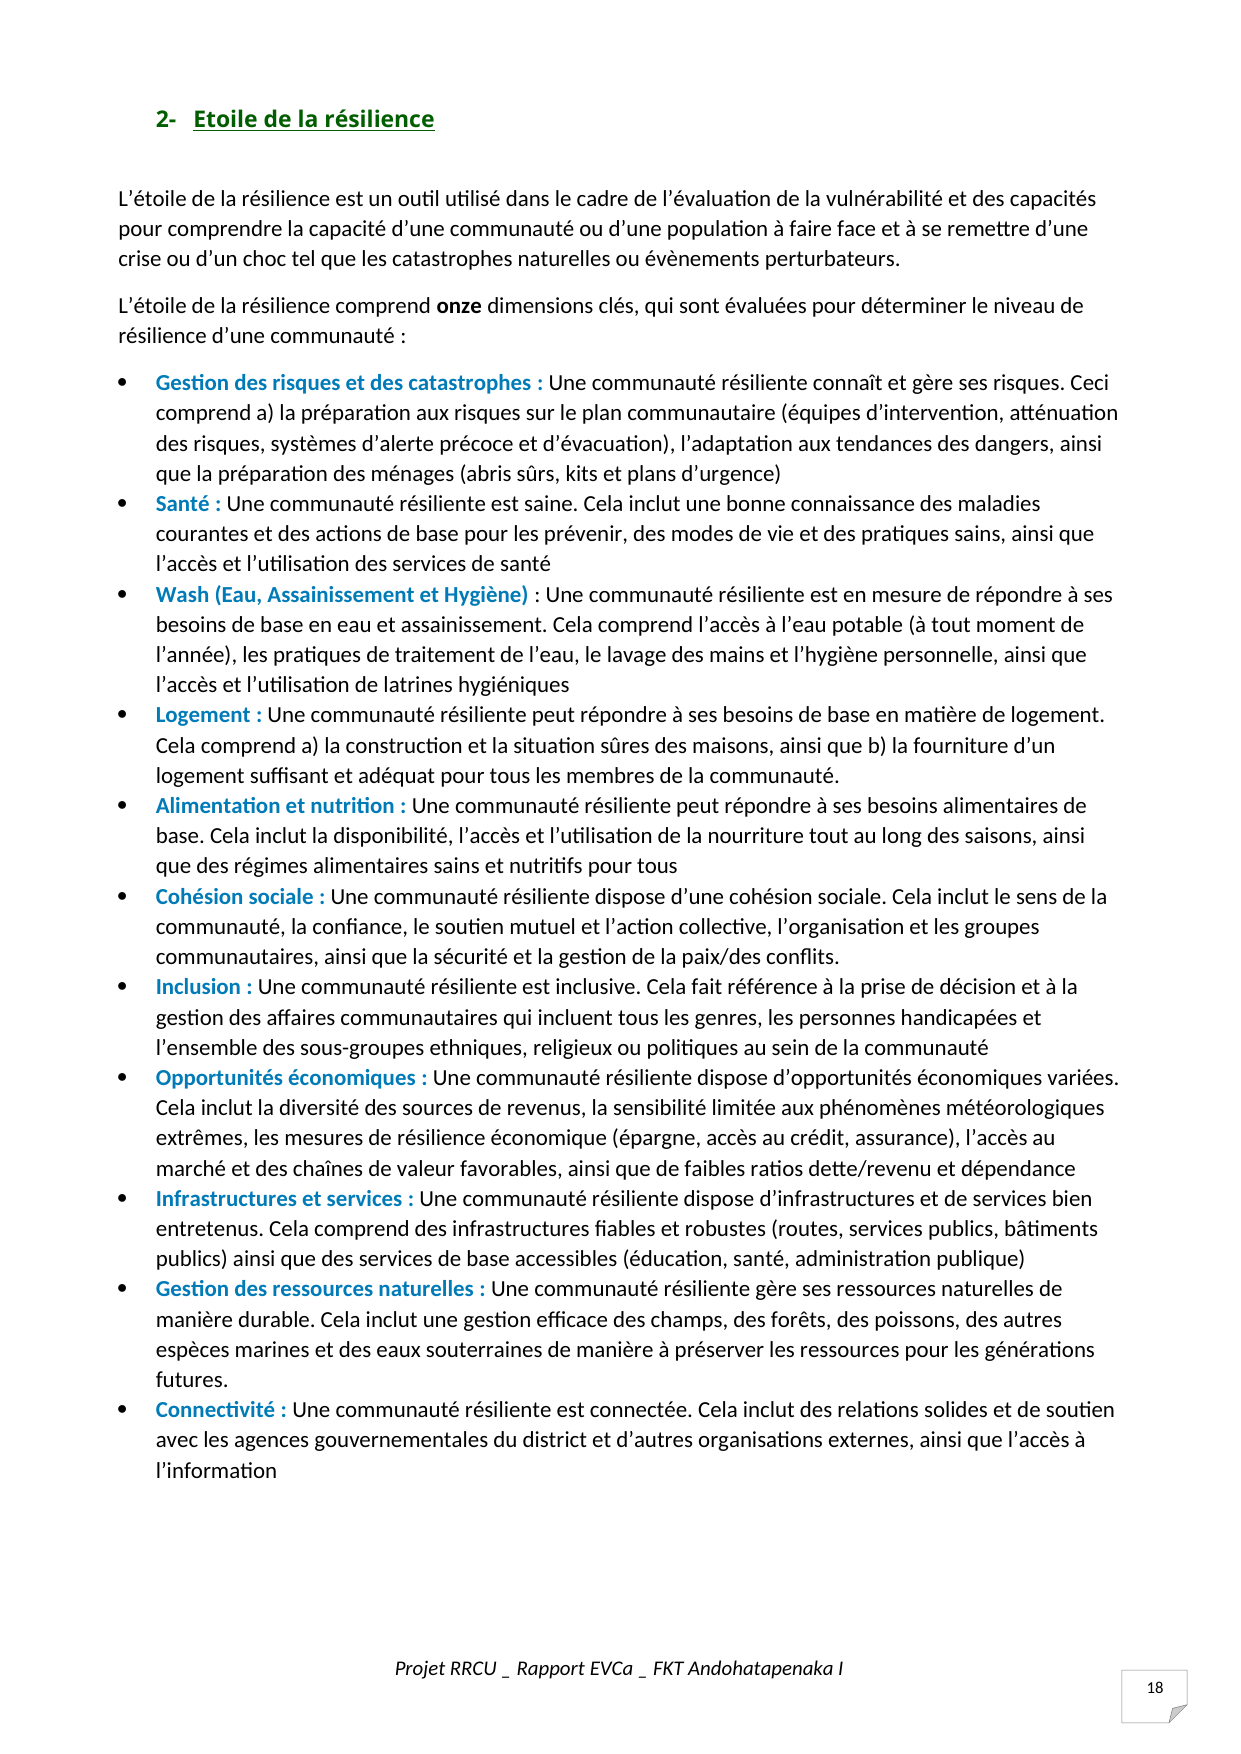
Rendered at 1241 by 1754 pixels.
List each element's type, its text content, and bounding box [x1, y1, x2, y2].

list Opportunités économiques : Une communauté résiliente dispose d’opportunités économiques variées. Cela inclut la diversité des sources de revenus, la sensibilité limitée aux phénomènes météorologiques extrêmes, les mesures de résilience économique (épargne, accès au crédit, assurance), l’accès au marché et des chaînes de valeur favorables, ainsi que de faibles ratios dette/revenu et dépendance [118, 1063, 1122, 1182]
list Gestion des ressources naturelles : Une communauté résiliente gère ses ressources naturelles de manière durable. Cela inclut une gestion efficace des champs, des forêts, des poissons, des autres espèces marines et des eaux souterraines de manière à préserver les ressources pour les générations futures. [118, 1274, 1122, 1393]
list Wash (Eau, Assainissement et Hygiène) : Une communauté résiliente est en mesure de répondre à ses besoins de base en eau et assainissement. Cela comprend l’accès à l’eau potable (à tout moment de l’année), les pratiques de traitement de l’eau, le lavage des mains et l’hygiène personnelle, ainsi que l’accès et l’utilisation de latrines hygiéniques [118, 580, 1122, 698]
text L’étoile de la résilience comprend onze dimensions clés, qui sont évaluées pour déterminer le niveau de résilience d’une communauté : [118, 291, 1122, 349]
text L’étoile de la résilience est un outil utilisé dans le cadre de l’évaluation de la vulnérabilité et des capacités pour comprendre la capacité d’une communauté ou d’une population à faire face et à se remettre d’une crise ou d’un choc tel que les catastrophes naturelles ou évènements perturbateurs. [118, 184, 1122, 272]
list Inclusion : Une communauté résiliente est inclusive. Cela fait référence à la prise de décision et à la gestion des affaires communautaires qui incluent tous les genres, les personnes handicapées et l’ensemble des sous-groupes ethniques, religieux ou politiques au sein de la communauté [118, 972, 1122, 1061]
list Gestion des risques et des catastrophes : Une communauté résiliente connaît et gère ses risques. Ceci comprend a) la préparation aux risques sur le plan communautaire (équipes d’intervention, atténuation des risques, systèmes d’alerte précoce et d’évacuation), l’adaptation aux tendances des dangers, ainsi que la préparation des ménages (abris sûrs, kits et plans d’urgence) [118, 368, 1122, 487]
list Infrastructures et services : Une communauté résiliente dispose d’infrastructures et de services bien entretenus. Cela comprend des infrastructures fiables et robustes (routes, services publics, bâtiments publics) ainsi que des services de base accessibles (éducation, santé, administration publique) [118, 1184, 1122, 1272]
subtitle Etoile de la résilience [156, 103, 1122, 134]
list Santé : Une communauté résiliente est saine. Cela inclut une bonne connaissance des maladies courantes et des actions de base pour les prévenir, des modes de vie et des pratiques sains, ainsi que l’accès et l’utilisation des services de santé [118, 489, 1122, 578]
list Logement : Une communauté résiliente peut répondre à ses besoins de base en matière de logement. Cela comprend a) la construction et la situation sûres des maisons, ainsi que b) la fourniture d’un logement suffisant et adéquat pour tous les membres de la communauté. [118, 701, 1122, 789]
list Cohésion sociale : Une communauté résiliente dispose d’une cohésion sociale. Cela inclut le sens de la communauté, la confiance, le soutien mutuel et l’action collective, l’organisation et les groupes communautaires, ainsi que la sécurité et la gestion de la paix/des conflits. [118, 882, 1122, 970]
list Connectivité : Une communauté résiliente est connectée. Cela inclut des relations solides et de soutien avec les agences gouvernementales du district et d’autres organisations externes, ainsi que l’accès à l’information [118, 1395, 1122, 1484]
list Alimentation et nutrition : Une communauté résiliente peut répondre à ses besoins alimentaires de base. Cela inclut la disponibilité, l’accès et l’utilisation de la nourriture tout au long des saisons, ainsi que des régimes alimentaires sains et nutritifs pour tous [118, 791, 1122, 880]
